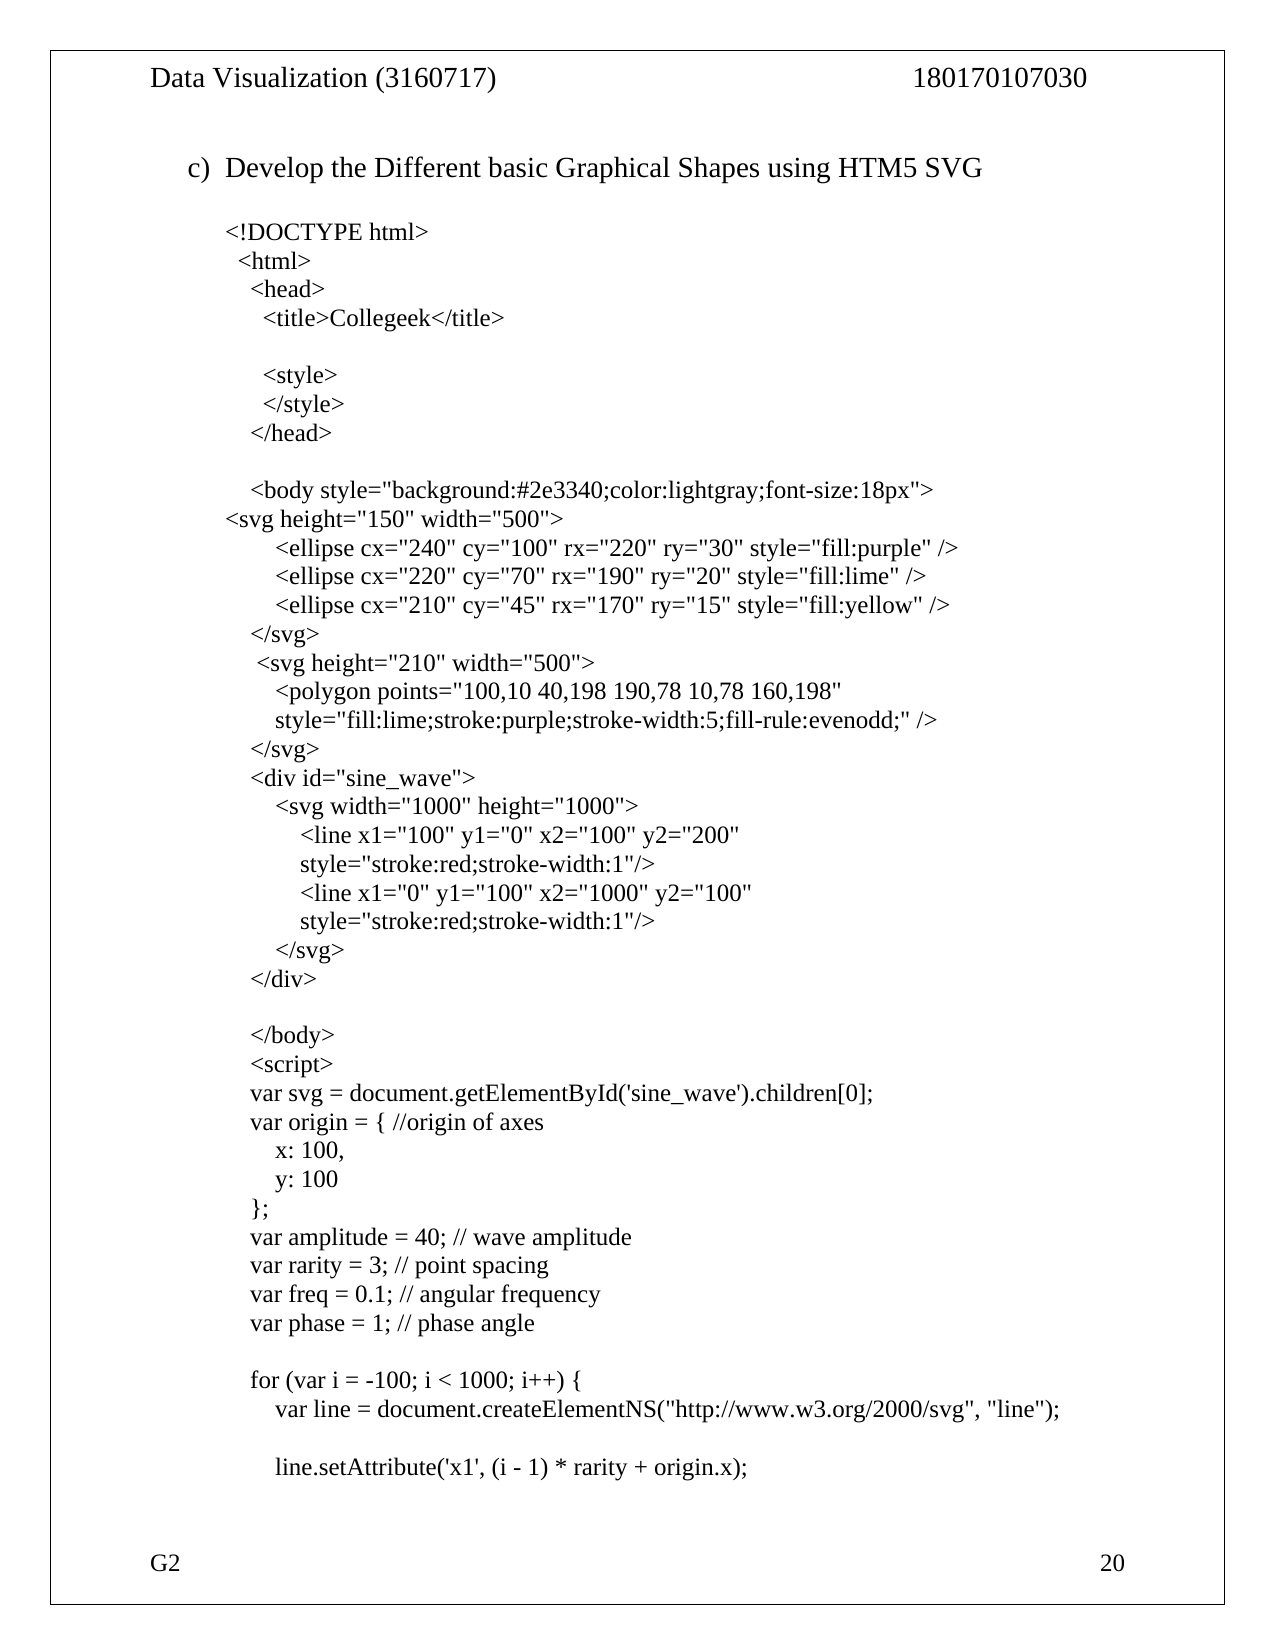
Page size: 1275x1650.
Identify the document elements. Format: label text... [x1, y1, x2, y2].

list var phase = 1; // phase angle [225, 1308, 1125, 1337]
list <ellipse cx="210" cy="45" rx="170" ry="15" style="fill:yellow" /> [225, 590, 1125, 619]
list </svg> [225, 619, 1125, 648]
list var origin = { //origin of axes [225, 1107, 1125, 1136]
list y: 100 [225, 1164, 1125, 1193]
list </body> [225, 1021, 1125, 1049]
list <style> [225, 360, 1125, 389]
list <body style="background:#2e3340;color:lightgray;font-size:18px"> [225, 475, 1125, 504]
list </head> [225, 418, 1125, 446]
list }; [225, 1193, 1125, 1222]
list </div> [225, 964, 1125, 993]
list var rarity = 3; // point spacing [225, 1251, 1125, 1279]
list style="stroke:red;stroke-width:1"/> [225, 906, 1125, 935]
list </style> [225, 389, 1125, 418]
list var svg = document.getElementById('sine_wave').children[0]; [225, 1078, 1125, 1107]
list <line x1="0" y1="100" x2="1000" y2="100" [225, 878, 1125, 906]
list <svg width="1000" height="1000"> [225, 791, 1125, 820]
list <!DOCTYPE html> [225, 217, 1125, 246]
list <polygon points="100,10 40,198 190,78 10,78 160,198" [225, 676, 1125, 705]
list <line x1="100" y1="0" x2="100" y2="200" [225, 820, 1125, 849]
list Develop the Different basic Graphical Shapes using HTM5 SVG [187, 150, 1125, 183]
list style="fill:lime;stroke:purple;stroke-width:5;fill-rule:evenodd;" /> [225, 705, 1125, 734]
list var line = document.createElementNS("http://www.w3.org/2000/svg", "line"); [225, 1394, 1125, 1423]
list <svg height="210" width="500"> [225, 648, 1125, 676]
list <svg height="150" width="500"> [225, 504, 1125, 533]
list style="stroke:red;stroke-width:1"/> [225, 849, 1125, 878]
list </svg> [225, 935, 1125, 964]
list <ellipse cx="220" cy="70" rx="190" ry="20" style="fill:lime" /> [225, 561, 1125, 590]
list <ellipse cx="240" cy="100" rx="220" ry="30" style="fill:purple" /> [225, 533, 1125, 561]
list <html> [225, 246, 1125, 274]
list <div id="sine_wave"> [225, 763, 1125, 791]
list </svg> [225, 734, 1125, 763]
list <head> [225, 274, 1125, 303]
list <title>Collegeek</title> [225, 303, 1125, 332]
list var freq = 0.1; // angular frequency [225, 1279, 1125, 1308]
list <script> [225, 1049, 1125, 1078]
list line.setAttribute('x1', (i - 1) * rarity + origin.x); [225, 1452, 1125, 1481]
list var amplitude = 40; // wave amplitude [225, 1222, 1125, 1251]
list for (var i = -100; i < 1000; i++) { [225, 1366, 1125, 1394]
list x: 100, [225, 1136, 1125, 1164]
